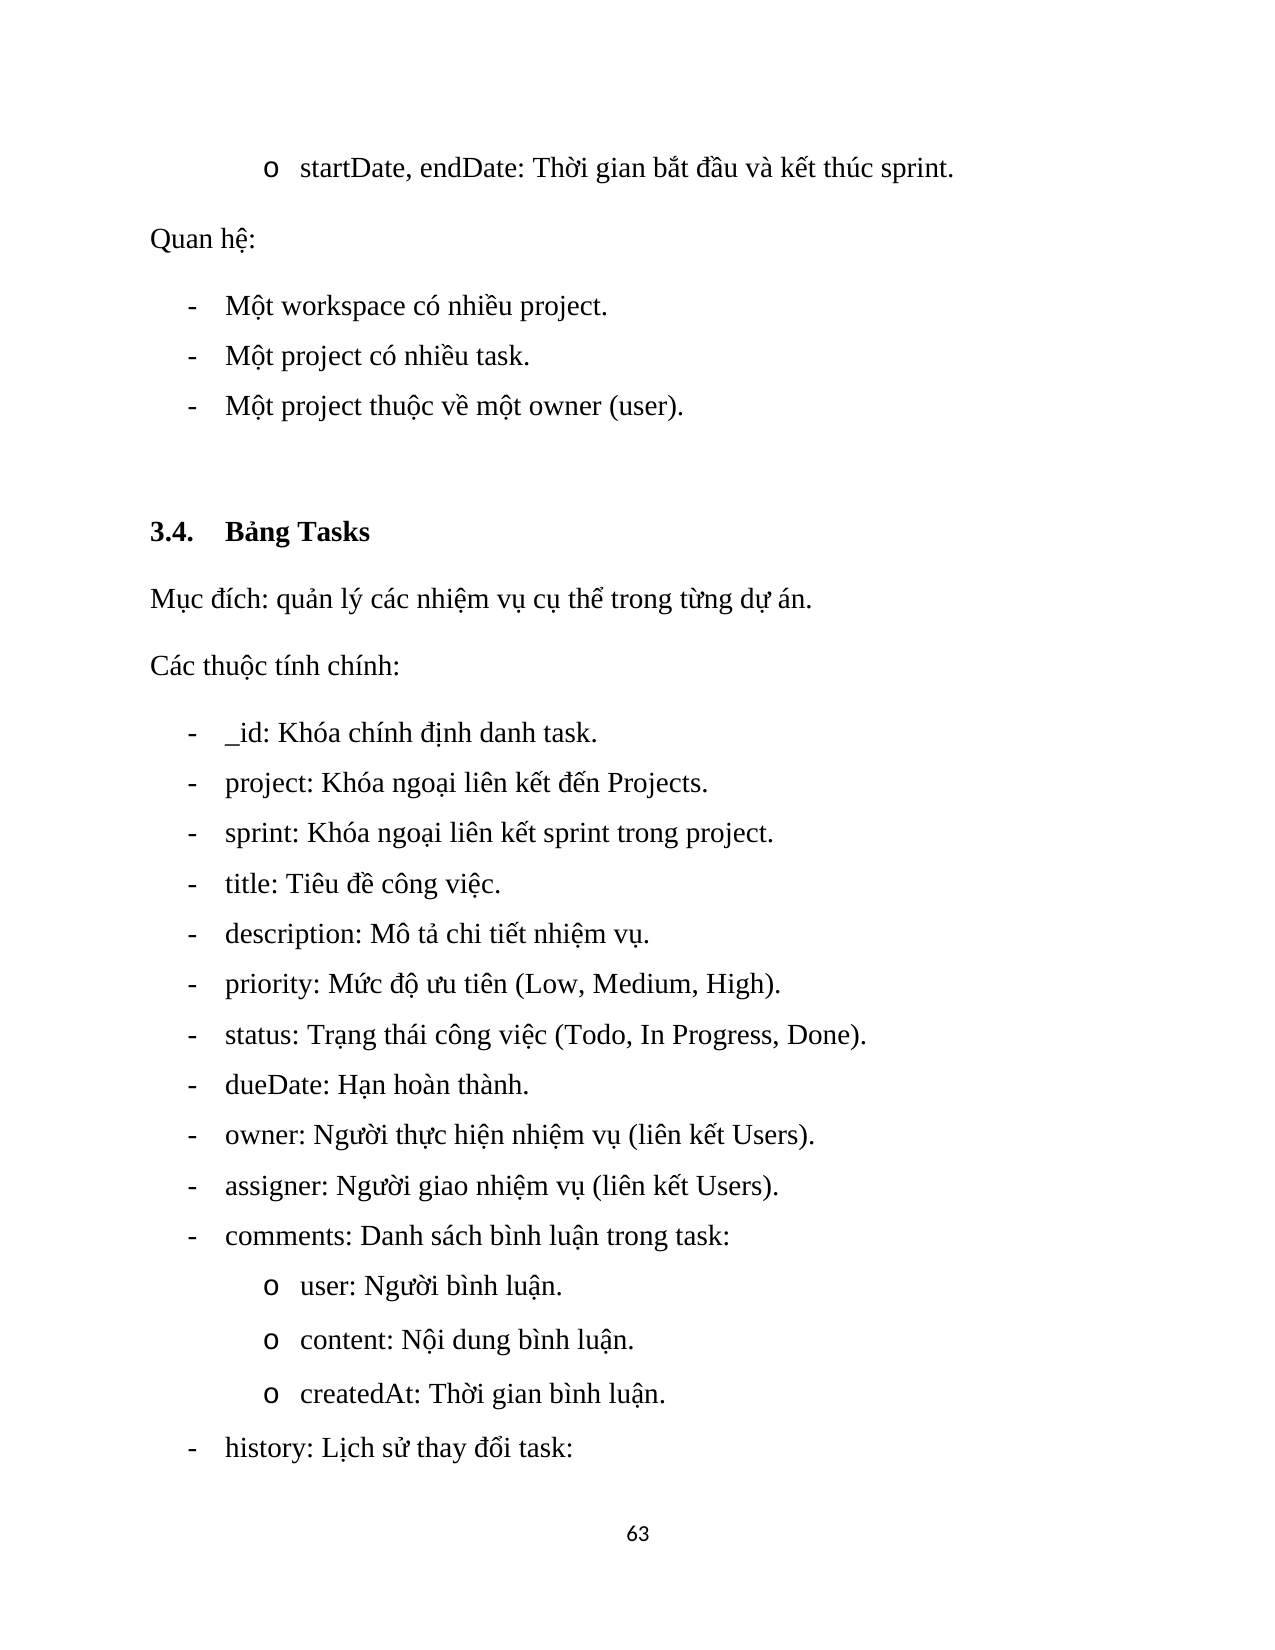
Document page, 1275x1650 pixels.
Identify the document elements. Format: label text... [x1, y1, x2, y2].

list comments: Danh sách bình luận trong task: [187, 1218, 1125, 1252]
text Mục đích: quản lý các nhiệm vụ cụ thể trong từng dự án. [150, 581, 1125, 614]
list Một project thuộc về một owner (user). [187, 388, 1125, 422]
list project: Khóa ngoại liên kết đến Projects. [187, 765, 1125, 799]
list Một workspace có nhiều project. [187, 288, 1125, 321]
list startDate, endDate: Thời gian bắt đầu và kết thúc sprint. [262, 150, 1125, 186]
list status: Trạng thái công việc (Todo, In Progress, Done). [187, 1017, 1125, 1050]
list priority: Mức độ ưu tiên (Low, Medium, High). [187, 966, 1125, 1000]
list _id: Khóa chính định danh task. [187, 715, 1125, 748]
list user: Người bình luận. [262, 1268, 1125, 1304]
list title: Tiêu đề công việc. [187, 866, 1125, 899]
list history: Lịch sử thay đổi task: [187, 1431, 1125, 1464]
list content: Nội dung bình luận. [262, 1322, 1125, 1358]
text Các thuộc tính chính: [150, 648, 1125, 681]
list assigner: Người giao nhiệm vụ (liên kết Users). [187, 1168, 1125, 1201]
list sprint: Khóa ngoại liên kết sprint trong project. [187, 816, 1125, 849]
list dueDate: Hạn hoàn thành. [187, 1067, 1125, 1101]
list Một project có nhiều task. [187, 338, 1125, 372]
list Bảng Tasks [150, 514, 1125, 547]
text Quan hệ: [150, 221, 1125, 254]
list description: Mô tả chi tiết nhiệm vụ. [187, 916, 1125, 950]
list createdAt: Thời gian bình luận. [262, 1376, 1125, 1412]
list owner: Người thực hiện nhiệm vụ (liên kết Users). [187, 1117, 1125, 1151]
